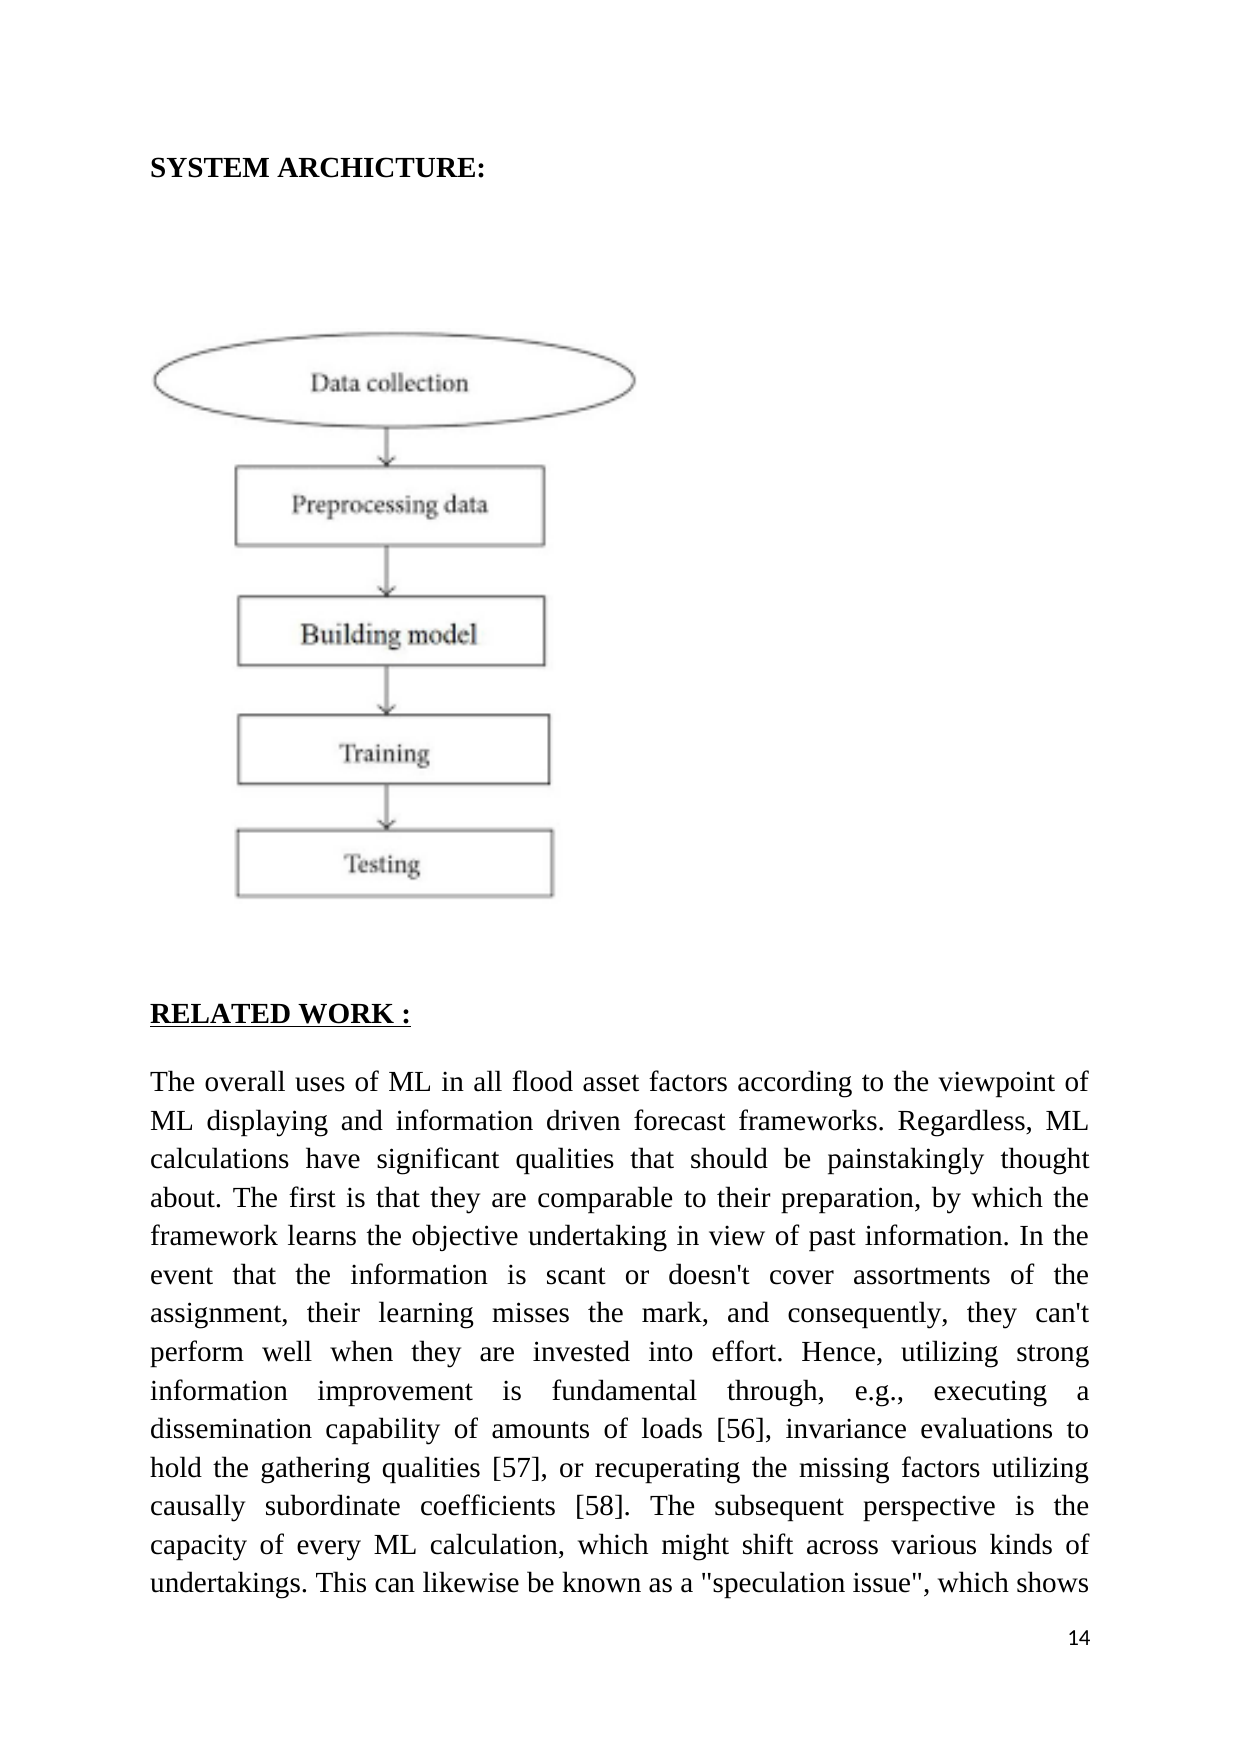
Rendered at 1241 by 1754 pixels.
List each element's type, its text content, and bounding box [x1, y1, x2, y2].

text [150, 1064, 1090, 1599]
picture [150, 328, 641, 904]
text SYSTEM ARCHICTURE: [150, 150, 1090, 183]
text RELATED WORK : [150, 997, 1090, 1030]
